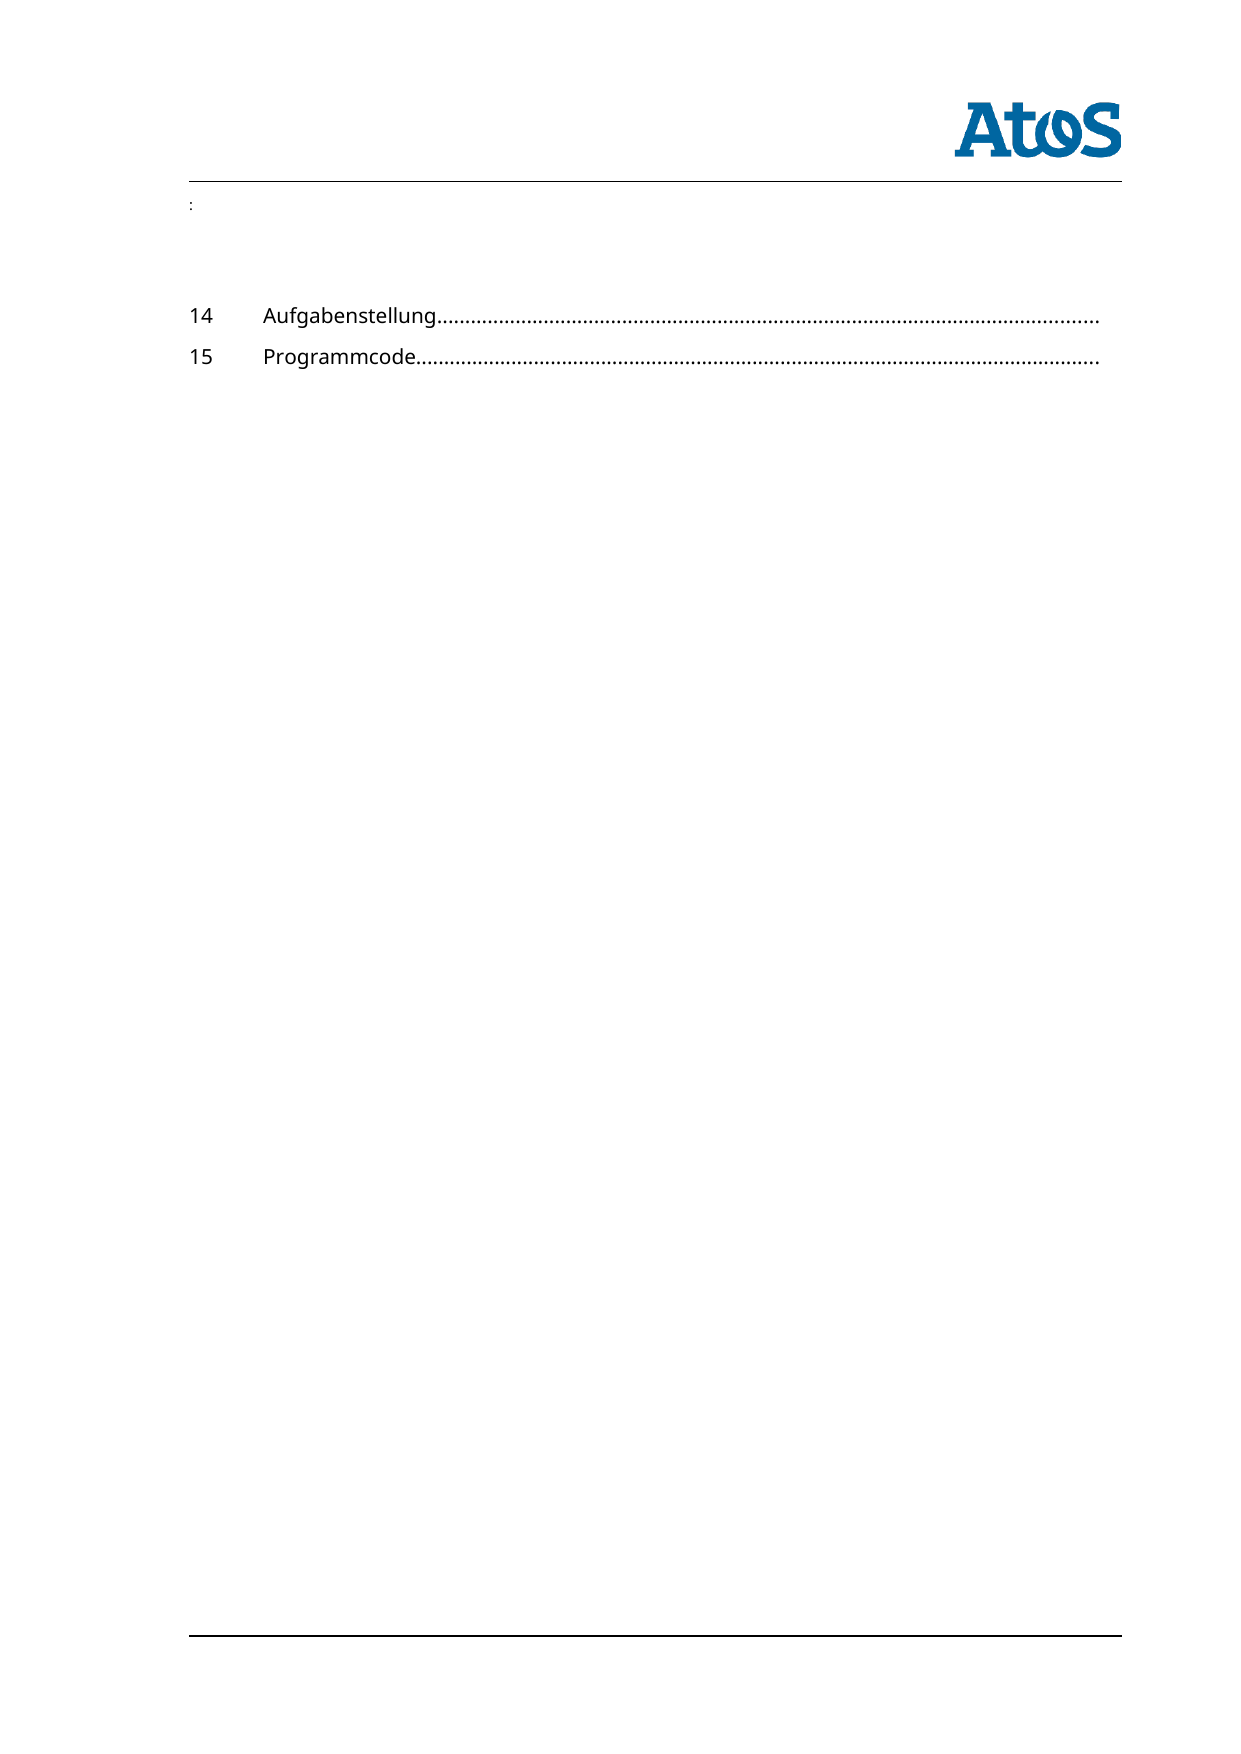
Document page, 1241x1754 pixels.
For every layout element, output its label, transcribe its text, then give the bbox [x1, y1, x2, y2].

text 15 Programmcode 54 [189, 342, 1048, 371]
picture [952, 100, 1121, 157]
text 14 Aufgabenstellung 45 [189, 301, 1048, 330]
